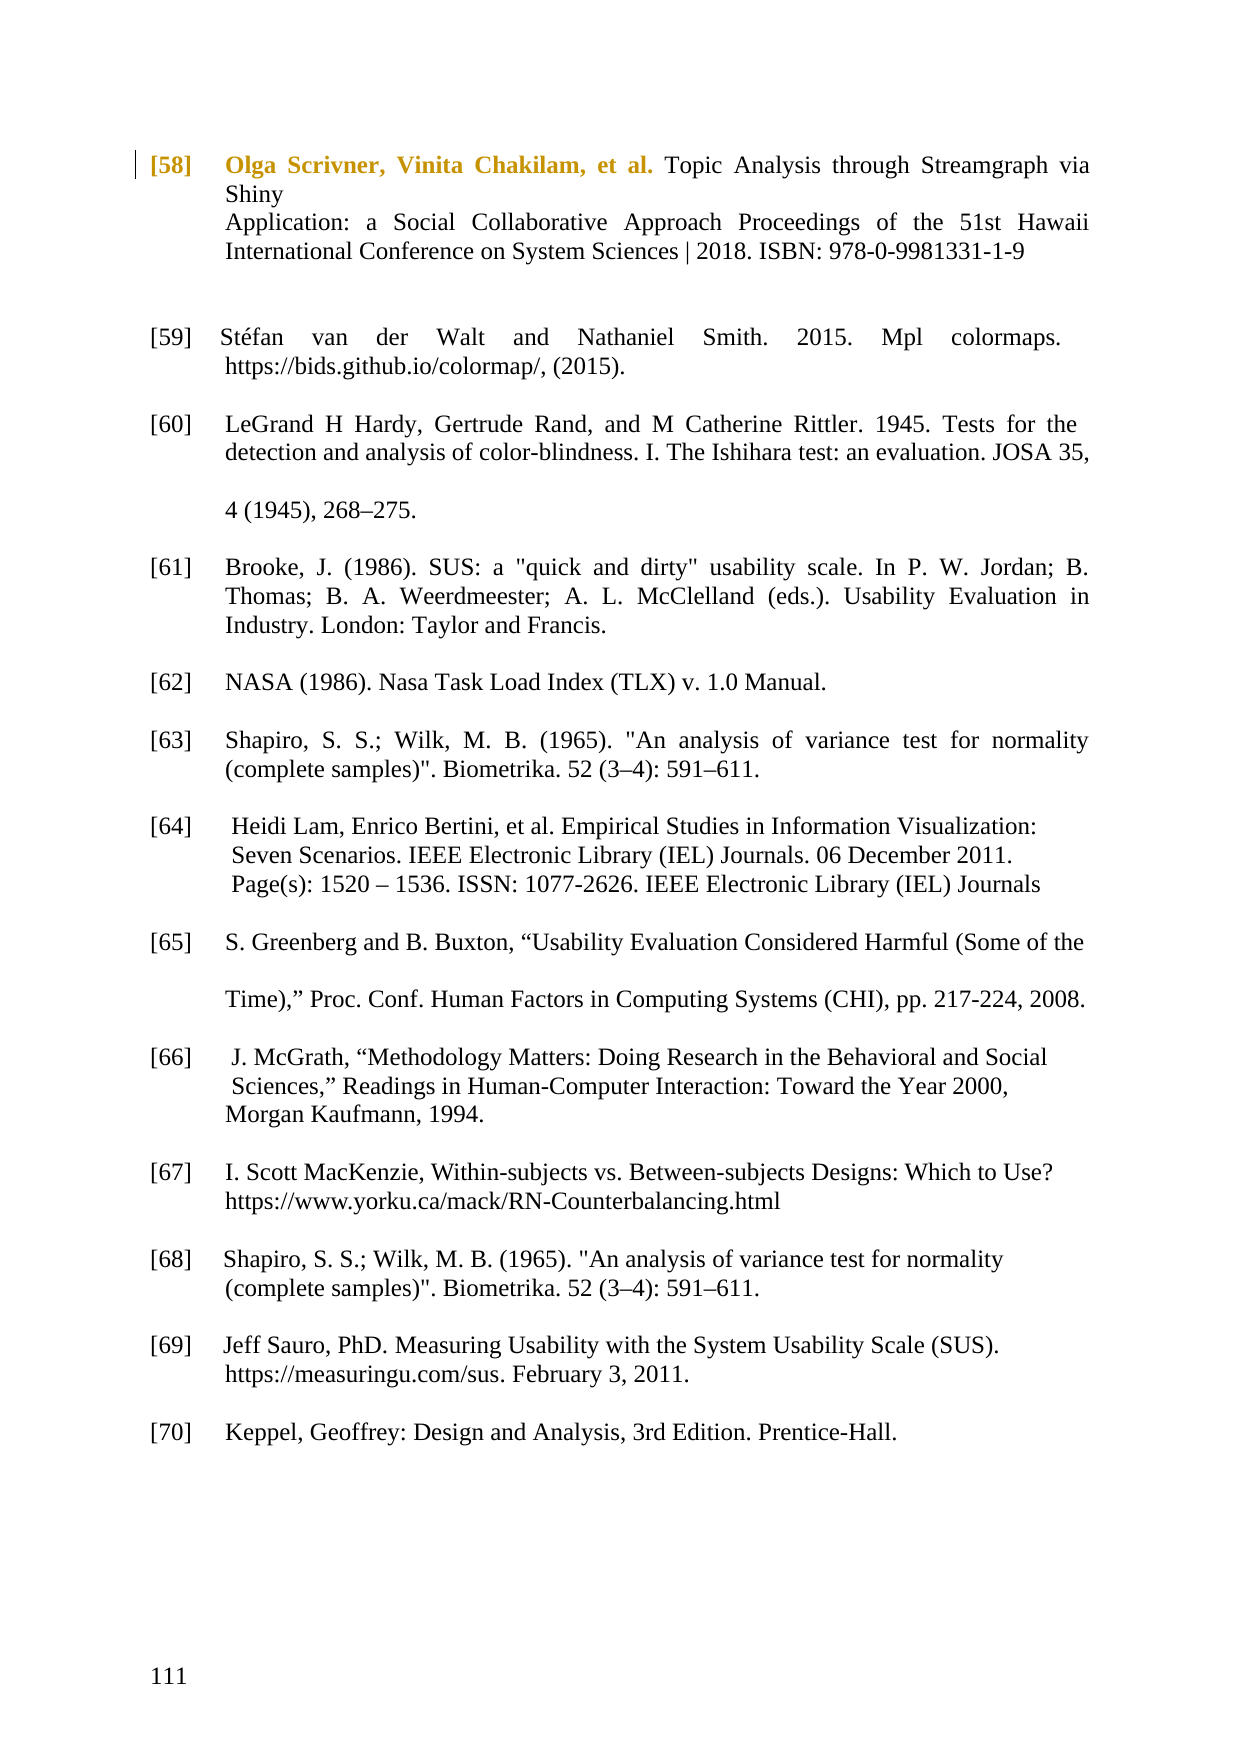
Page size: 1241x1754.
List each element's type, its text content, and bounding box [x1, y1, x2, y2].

text [60] LeGrand H Hardy, Gertrude Rand, and M Catherine Rittler. 1945. Tests for the detection and analysis of color-blindness. I. The Ishihara test: an evaluation. JOSA 35, 4 (1945), 268–275. [150, 409, 1090, 524]
text [68] Shapiro, S. S.; Wilk, M. B. (1965). "An analysis of variance test for normality (complete samples)". Biometrika. 52 (3–4): 591–611. [150, 1244, 1090, 1302]
text [62] NASA (1986). Nasa Task Load Index (TLX) v. 1.0 Manual. [150, 667, 1090, 696]
text [66] J. McGrath, “Methodology Matters: Doing Research in the Behavioral and Social Sciences,” Readings in Human-Computer Interaction: Toward the Year 2000, Morgan Kaufmann, 1994. [150, 1042, 1090, 1128]
text [61] Brooke, J. (1986). SUS: a "quick and dirty" usability scale. In P. W. Jordan; B. Thomas; B. A. Weerdmeester; A. L. McClelland (eds.). Usability Evaluation in Industry. London: Taylor and Francis. [150, 552, 1090, 639]
subtitle [67] I. Scott MacKenzie, Within-subjects vs. Between-subjects Designs: Which to Use? https://www.yorku.ca/mack/RN-Counterbalancing.html [150, 1157, 1090, 1215]
text [63] Shapiro, S. S.; Wilk, M. B. (1965). "An analysis of variance test for normality (complete samples)". Biometrika. 52 (3–4): 591–611. [150, 725, 1090, 782]
text [65] S. Greenberg and B. Buxton, “Usability Evaluation Considered Harmful (Some of the Time),” Proc. Conf. Human Factors in Computing Systems (CHI), pp. 217-224, 2008. [150, 927, 1090, 1013]
text [70] Keppel, Geoffrey: Design and Analysis, 3rd Edition. Prentice-Hall. [150, 1417, 1090, 1445]
text [64] Heidi Lam, Enrico Bertini, et al. Empirical Studies in Information Visualization: Seven Scenarios. IEEE Electronic Library (IEL) Journals. 06 December 2011. Page(s): 1520 – 1536. ISSN: 1077-2626. IEEE Electronic Library (IEL) Journals [150, 811, 1090, 897]
text [58] Olga Scrivner, Vinita Chakilam, et al. Topic Analysis through Streamgraph via Shiny Application: a Social Collaborative Approach Proceedings of the 51st Hawaii International Conference on System Sciences | 2018. ISBN: 978-0-9981331-1-9 [150, 150, 1090, 265]
text [69] Jeff Sauro, PhD. Measuring Usability with the System Usability Scale (SUS). https://measuringu.com/sus. February 3, 2011. [150, 1330, 1090, 1388]
text [59] Stéfan van der Walt and Nathaniel Smith. 2015. Mpl colormaps. https://bids.github.io/colormap/, (2015). [150, 322, 1090, 380]
